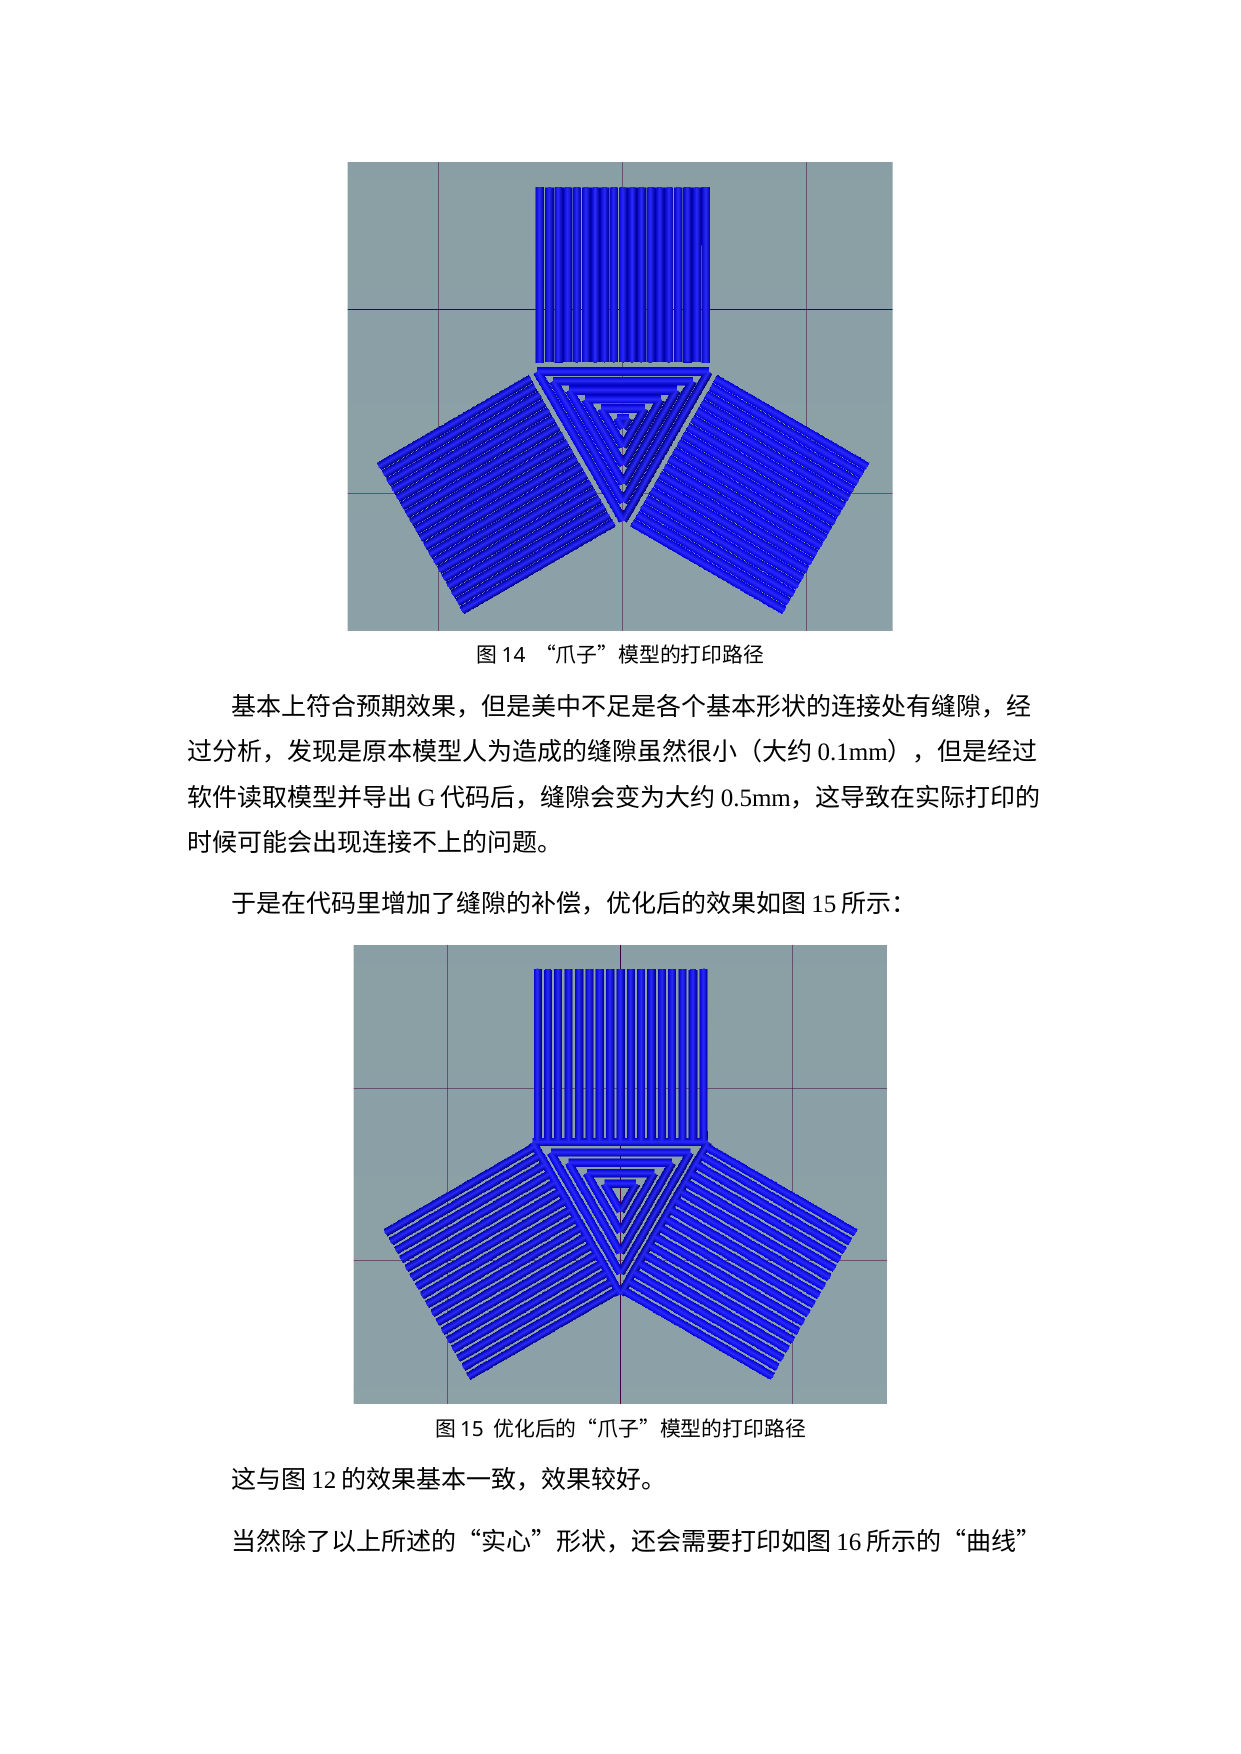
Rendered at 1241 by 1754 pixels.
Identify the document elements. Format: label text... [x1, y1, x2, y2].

text 图14 “爪子”模型的打印路径 [187, 638, 1053, 670]
text 于是在代码里增加了缝隙的补偿，优化后的效果如图15所示： [187, 884, 1053, 920]
text 这与图12的效果基本一致，效果较好。 [187, 1460, 1053, 1496]
picture [347, 162, 893, 631]
text 图15 优化后的“爪子”模型的打印路径 [187, 1411, 1053, 1444]
picture [353, 945, 887, 1404]
text 基本上符合预期效果，但是美中不足是各个基本形状的连接处有缝隙，经过分析，发现是原本模型人为造成的缝隙虽然很小（大约0.1mm），但是经过软件读取模型并导出G代码后，缝隙会变为大约0.5mm，这导致在实际打印的时候可能会出现连接不上的问题。 [187, 686, 1053, 859]
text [187, 1521, 1053, 1558]
